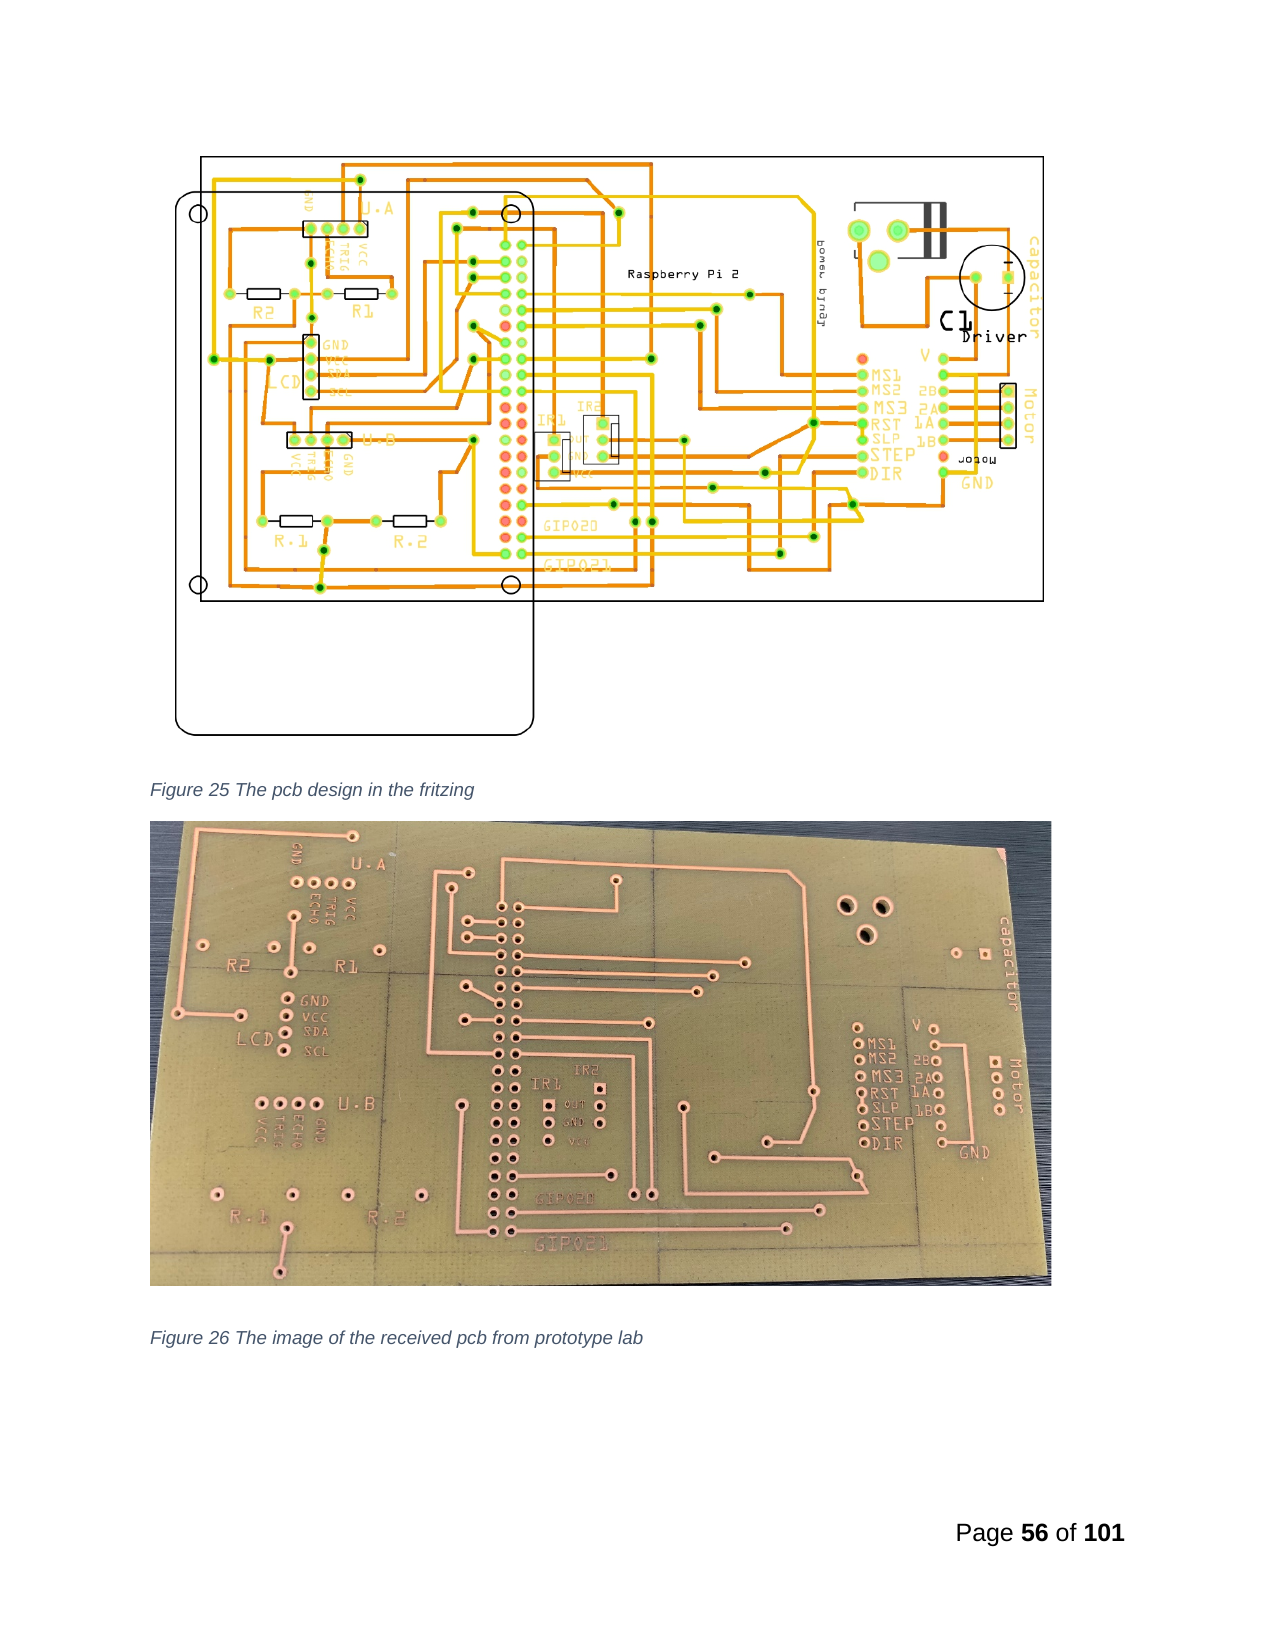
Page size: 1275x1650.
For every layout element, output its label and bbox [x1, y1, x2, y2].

picture [150, 150, 1125, 753]
picture [150, 821, 1052, 1286]
